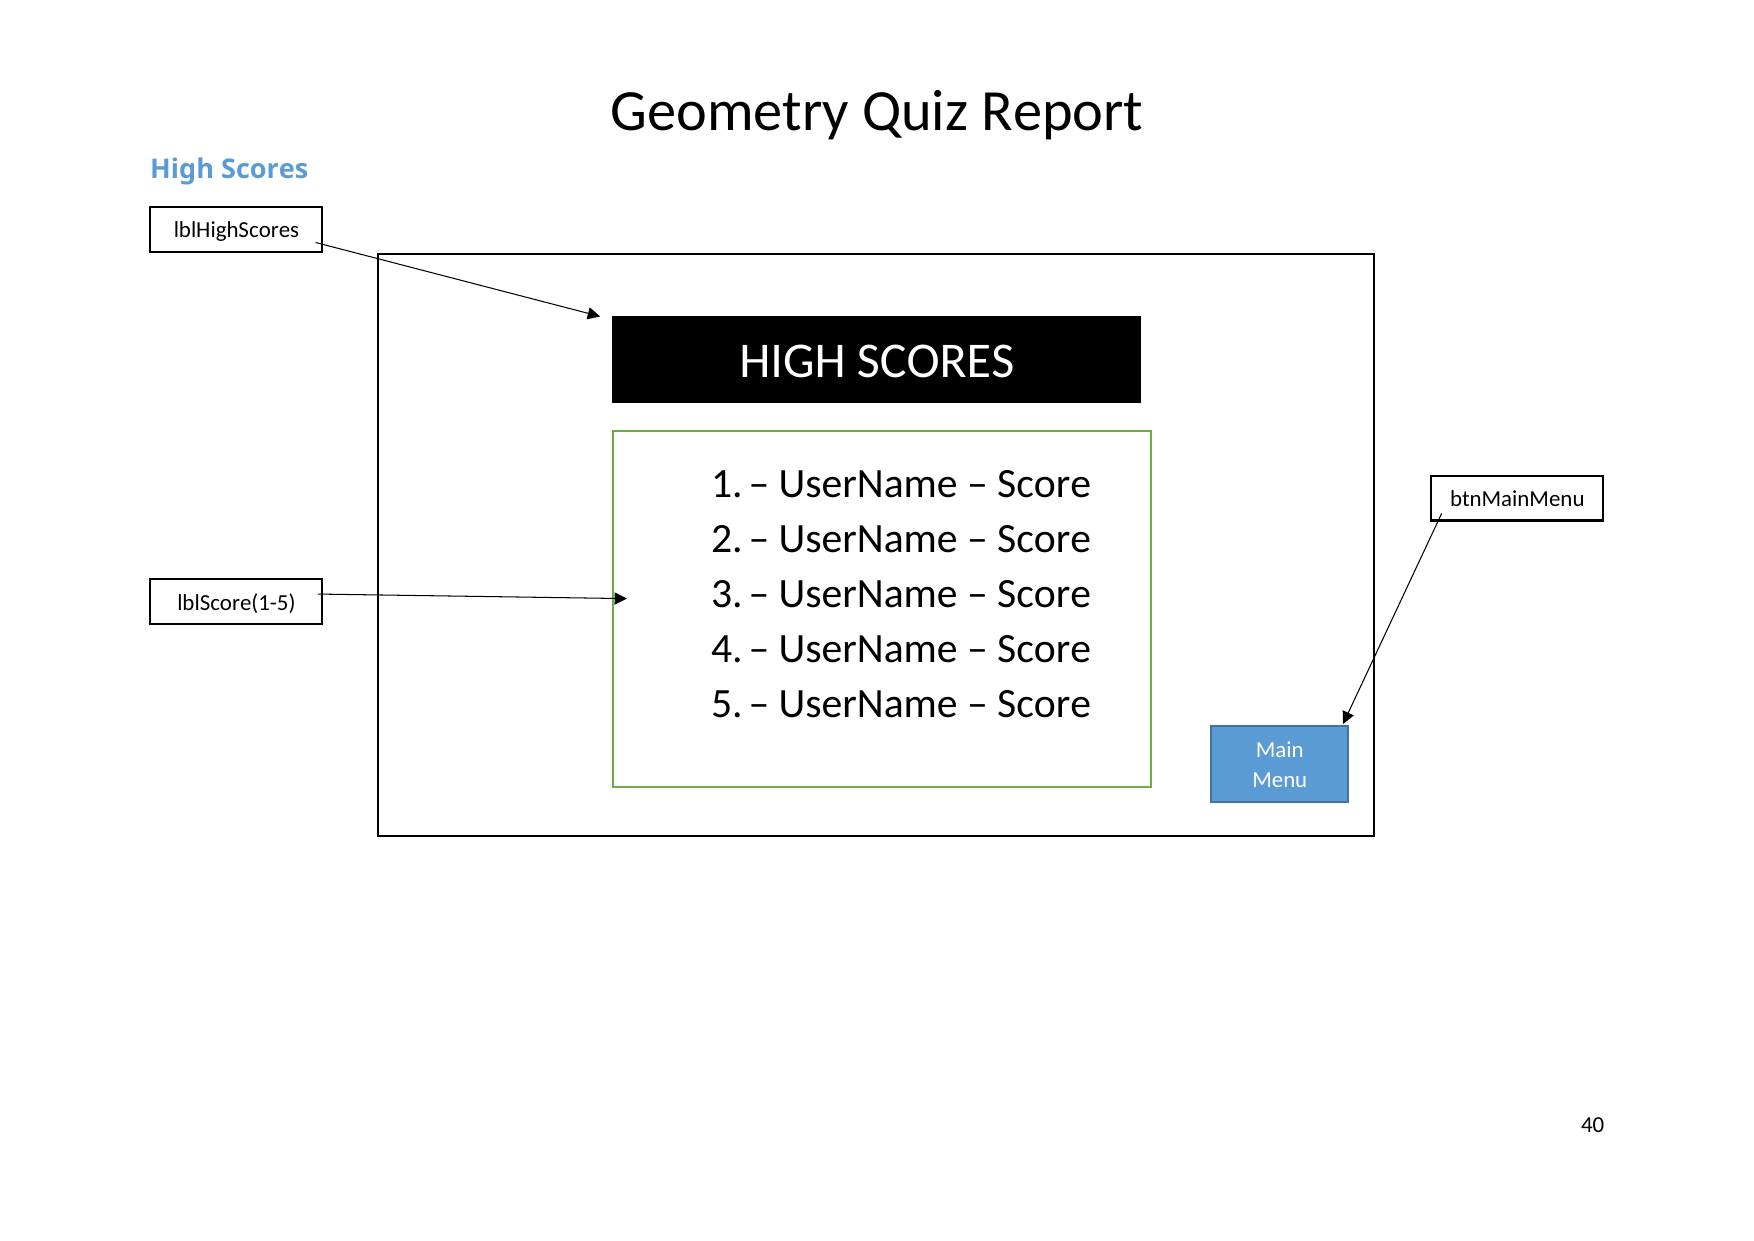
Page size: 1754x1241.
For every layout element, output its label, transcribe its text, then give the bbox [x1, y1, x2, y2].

subtitle High Scores [150, 150, 1604, 187]
